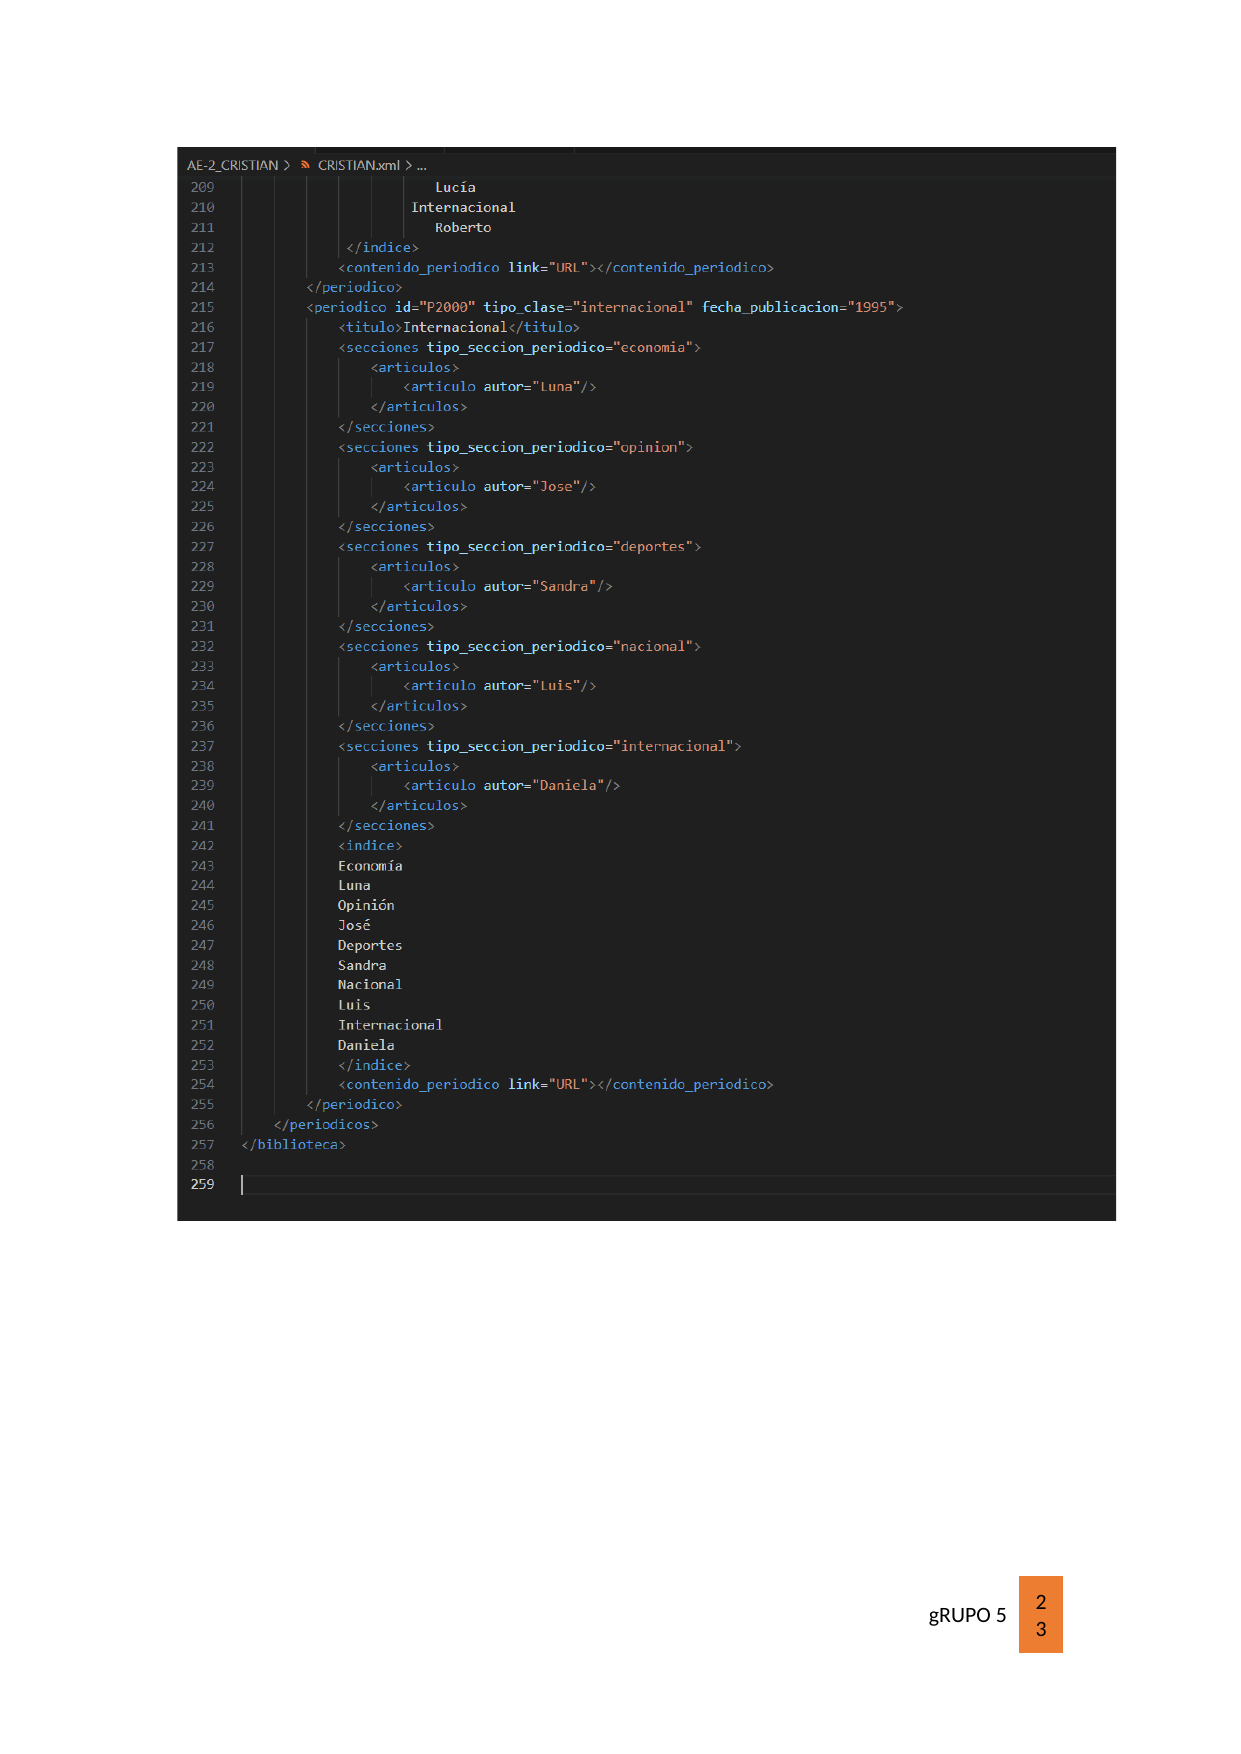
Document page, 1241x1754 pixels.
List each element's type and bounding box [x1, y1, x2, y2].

picture [177, 147, 1117, 1221]
